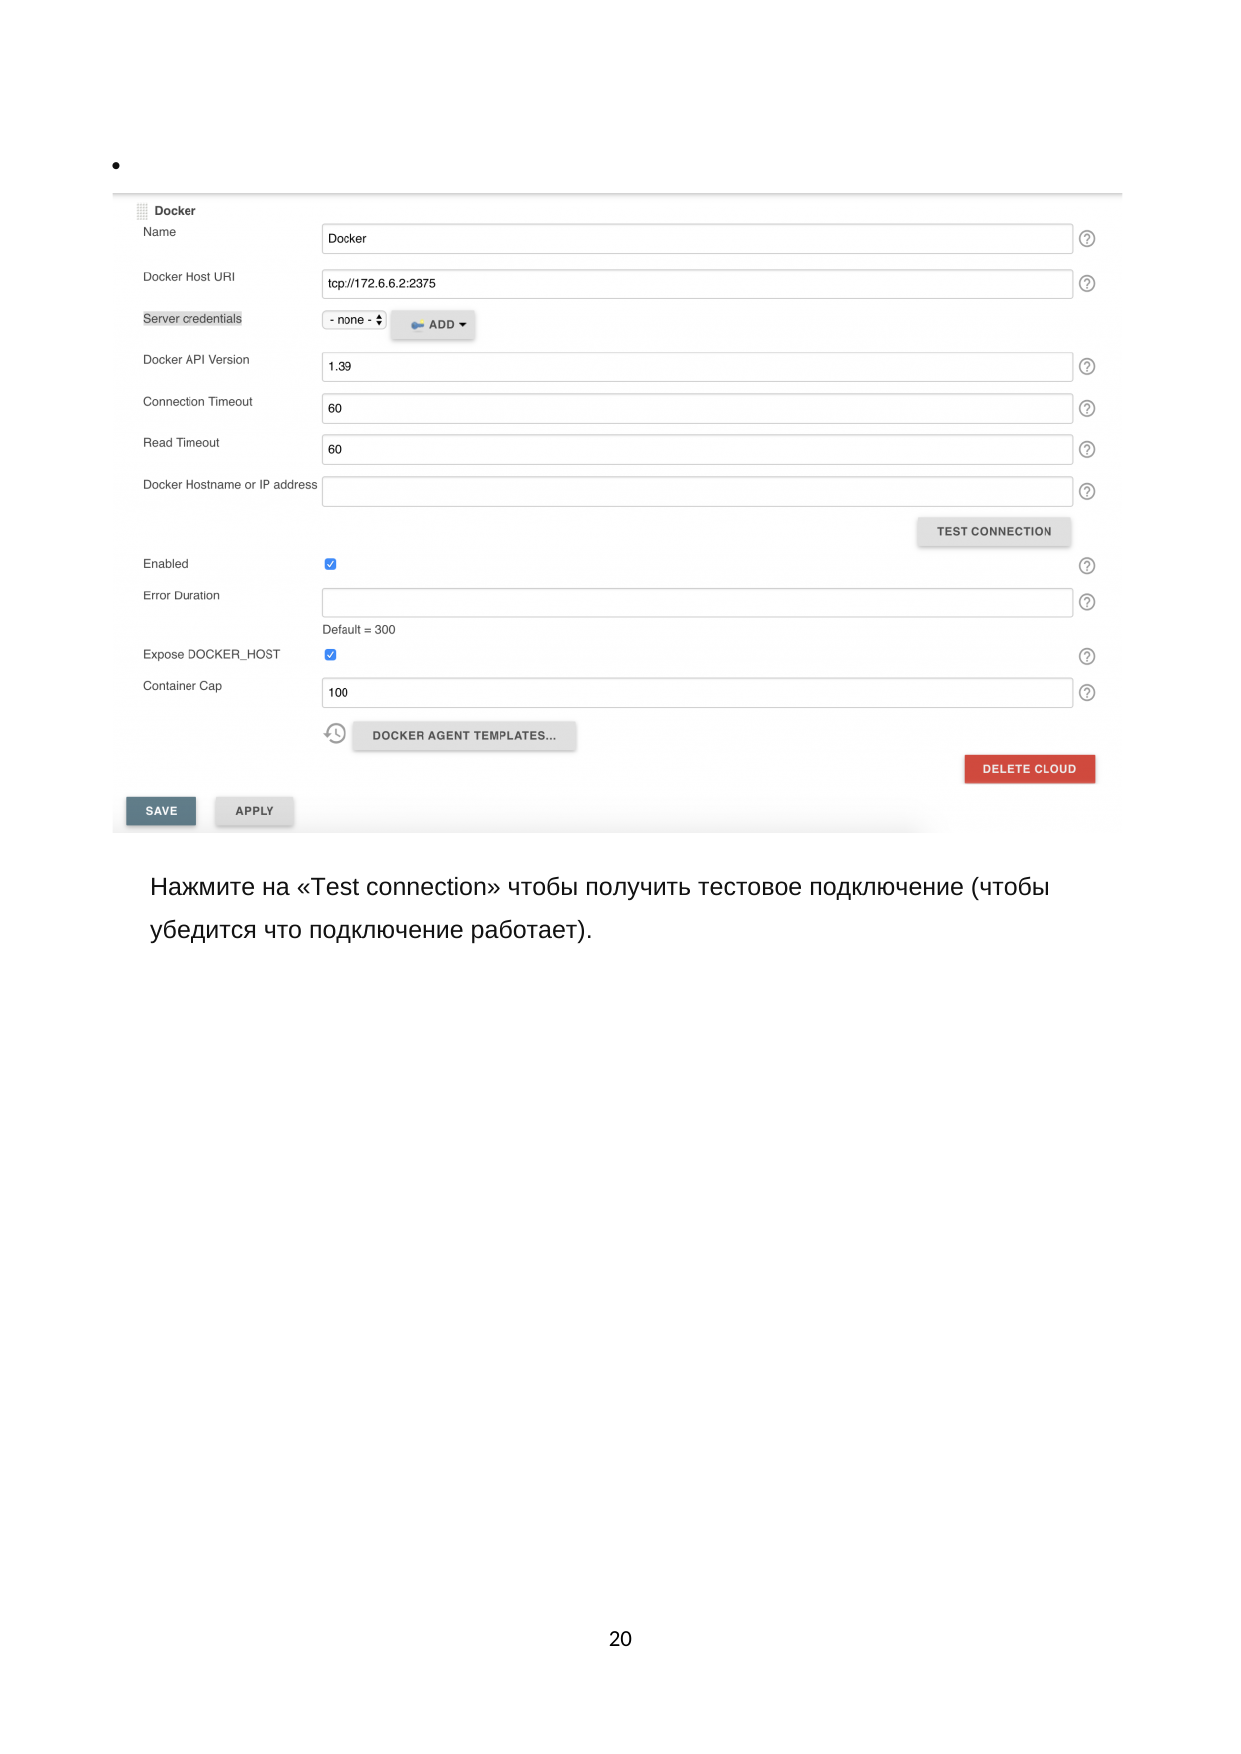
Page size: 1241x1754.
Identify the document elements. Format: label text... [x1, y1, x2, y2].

text Нажмите на «Test connection» чтобы получить тестовое подключение (чтобы убедится что подключение работает). [150, 872, 1090, 943]
picture [112, 193, 1123, 833]
